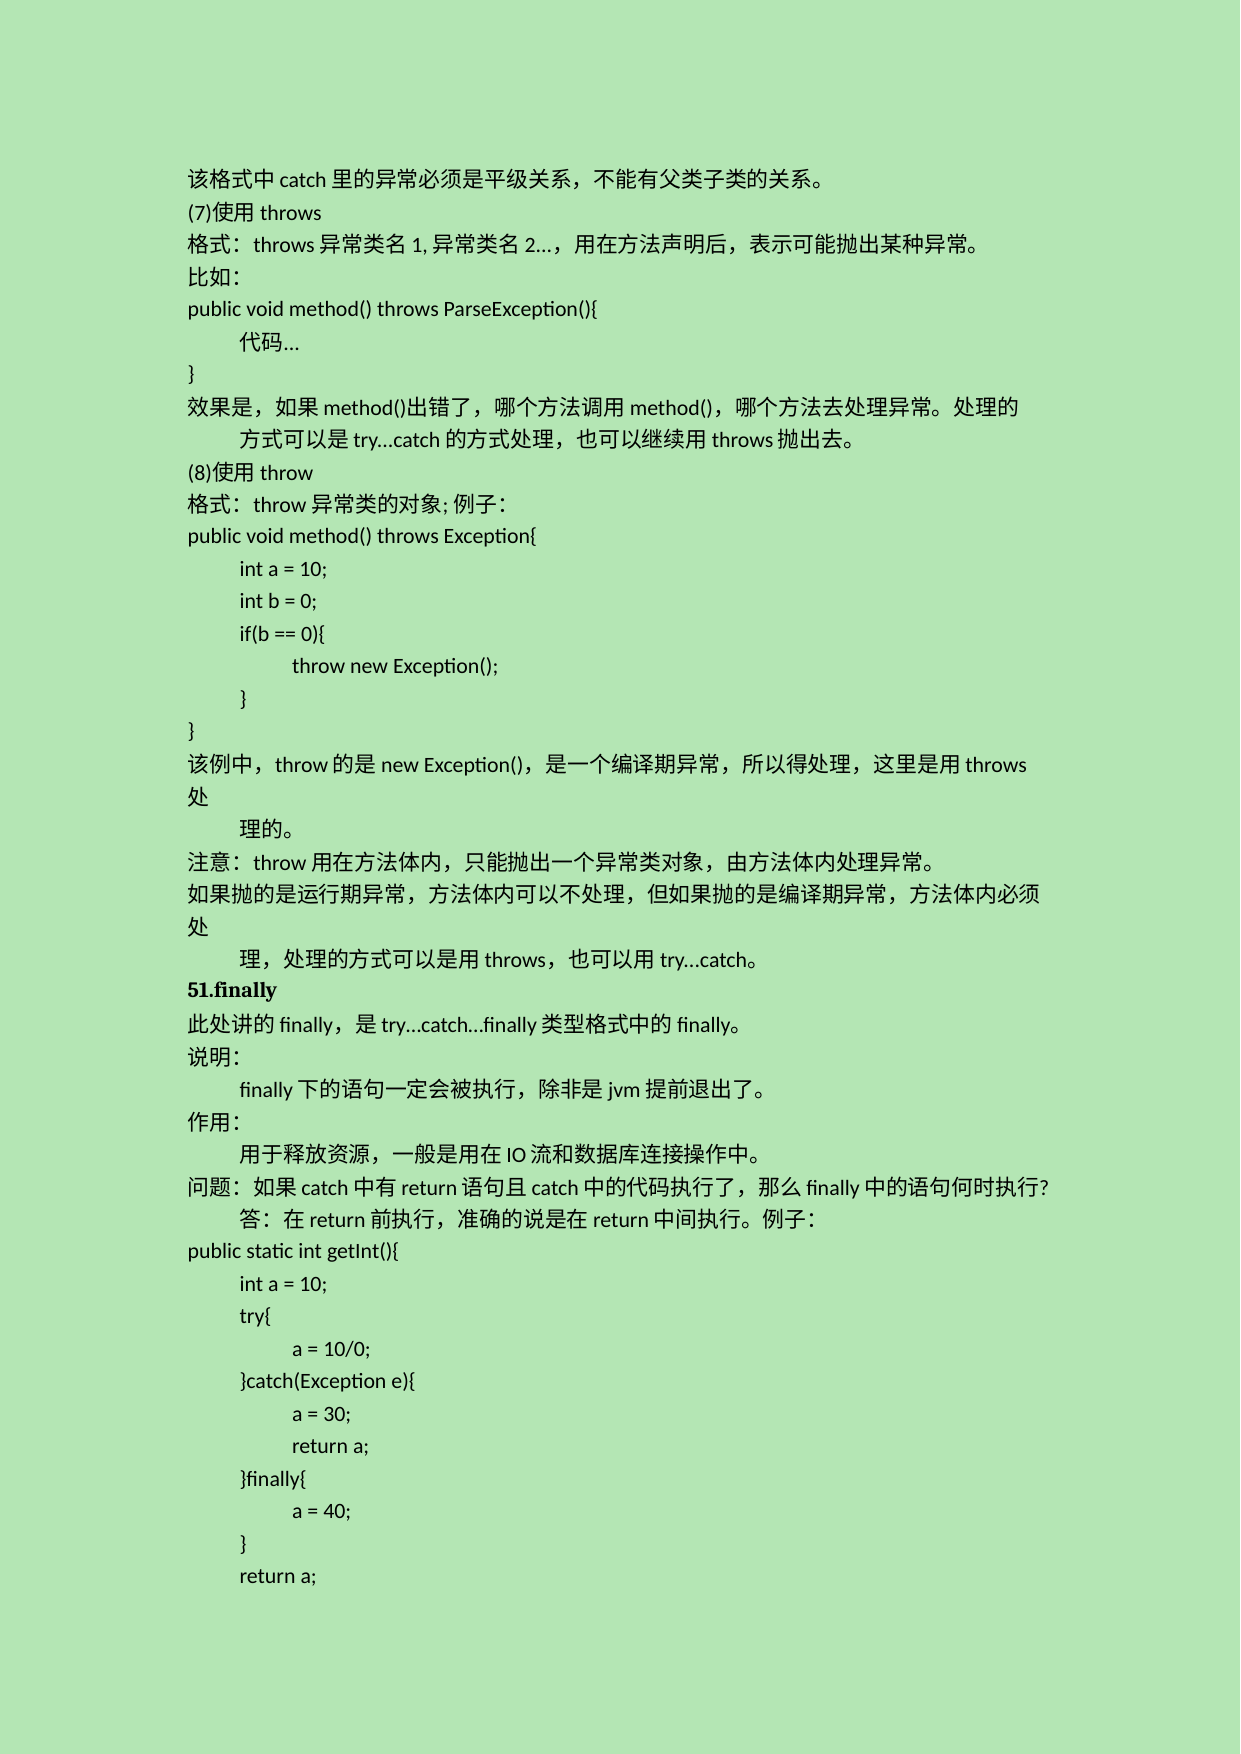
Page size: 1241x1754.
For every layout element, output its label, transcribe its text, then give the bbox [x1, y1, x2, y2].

subtitle 51.finally [187, 974, 1053, 1007]
text 效果是，如果method()出错了，哪个方法调用method()，哪个方法去处理异常。处理的 [187, 389, 1053, 422]
text 代码... [187, 324, 1053, 357]
text return a; [187, 1559, 1053, 1592]
text 作用： [187, 1104, 1053, 1137]
text a = 10/0; [187, 1332, 1053, 1364]
text 此处讲的finally，是try…catch…finally类型格式中的finally。 [187, 1007, 1053, 1039]
text } [187, 714, 1053, 747]
text 方式可以是try...catch的方式处理，也可以继续用throws抛出去。 [187, 422, 1053, 454]
text 说明： [187, 1039, 1053, 1072]
text 比如： [187, 259, 1053, 292]
text 该格式中catch里的异常必须是平级关系，不能有父类子类的关系。 [187, 162, 1053, 194]
text 用于释放资源，一般是用在IO流和数据库连接操作中。 [187, 1137, 1053, 1169]
text 格式：throws异常类名1, 异常类名2...，用在方法声明后，表示可能抛出某种异常。 [187, 227, 1053, 259]
text (7)使用throws [187, 194, 1053, 227]
text finally下的语句一定会被执行，除非是jvm提前退出了。 [187, 1072, 1053, 1104]
text }finally{ [187, 1462, 1053, 1494]
text } [187, 1527, 1053, 1559]
text 答：在return前执行，准确的说是在return中间执行。例子： [187, 1202, 1053, 1234]
text a = 30; [187, 1397, 1053, 1429]
text if(b == 0){ [187, 617, 1053, 649]
text }catch(Exception e){ [187, 1364, 1053, 1397]
text 注意：throw用在方法体内，只能抛出一个异常类对象，由方法体内处理异常。 [187, 844, 1053, 877]
text public static int getInt(){ [187, 1234, 1053, 1267]
text 理的。 [187, 812, 1053, 844]
text } [187, 357, 1053, 389]
text public void method() throws ParseException(){ [187, 292, 1053, 324]
text 格式：throw 异常类的对象; 例子： [187, 487, 1053, 519]
text int a = 10; [187, 552, 1053, 584]
text 如果抛的是运行期异常，方法体内可以不处理，但如果抛的是编译期异常，方法体内必须处 [187, 877, 1053, 942]
text (8)使用throw [187, 454, 1053, 487]
text 该例中，throw的是new Exception()，是一个编译期异常，所以得处理，这里是用throws处 [187, 747, 1053, 812]
text try{ [187, 1299, 1053, 1332]
text } [187, 682, 1053, 714]
text int b = 0; [187, 584, 1053, 617]
text throw new Exception(); [187, 649, 1053, 682]
text a = 40; [187, 1494, 1053, 1527]
text return a; [187, 1429, 1053, 1462]
text public void method() throws Exception{ [187, 519, 1053, 552]
text 理，处理的方式可以是用throws，也可以用try...catch。 [187, 942, 1053, 974]
text int a = 10; [187, 1267, 1053, 1299]
text 问题：如果catch中有return语句且catch中的代码执行了，那么finally中的语句何时执行? [187, 1169, 1053, 1202]
